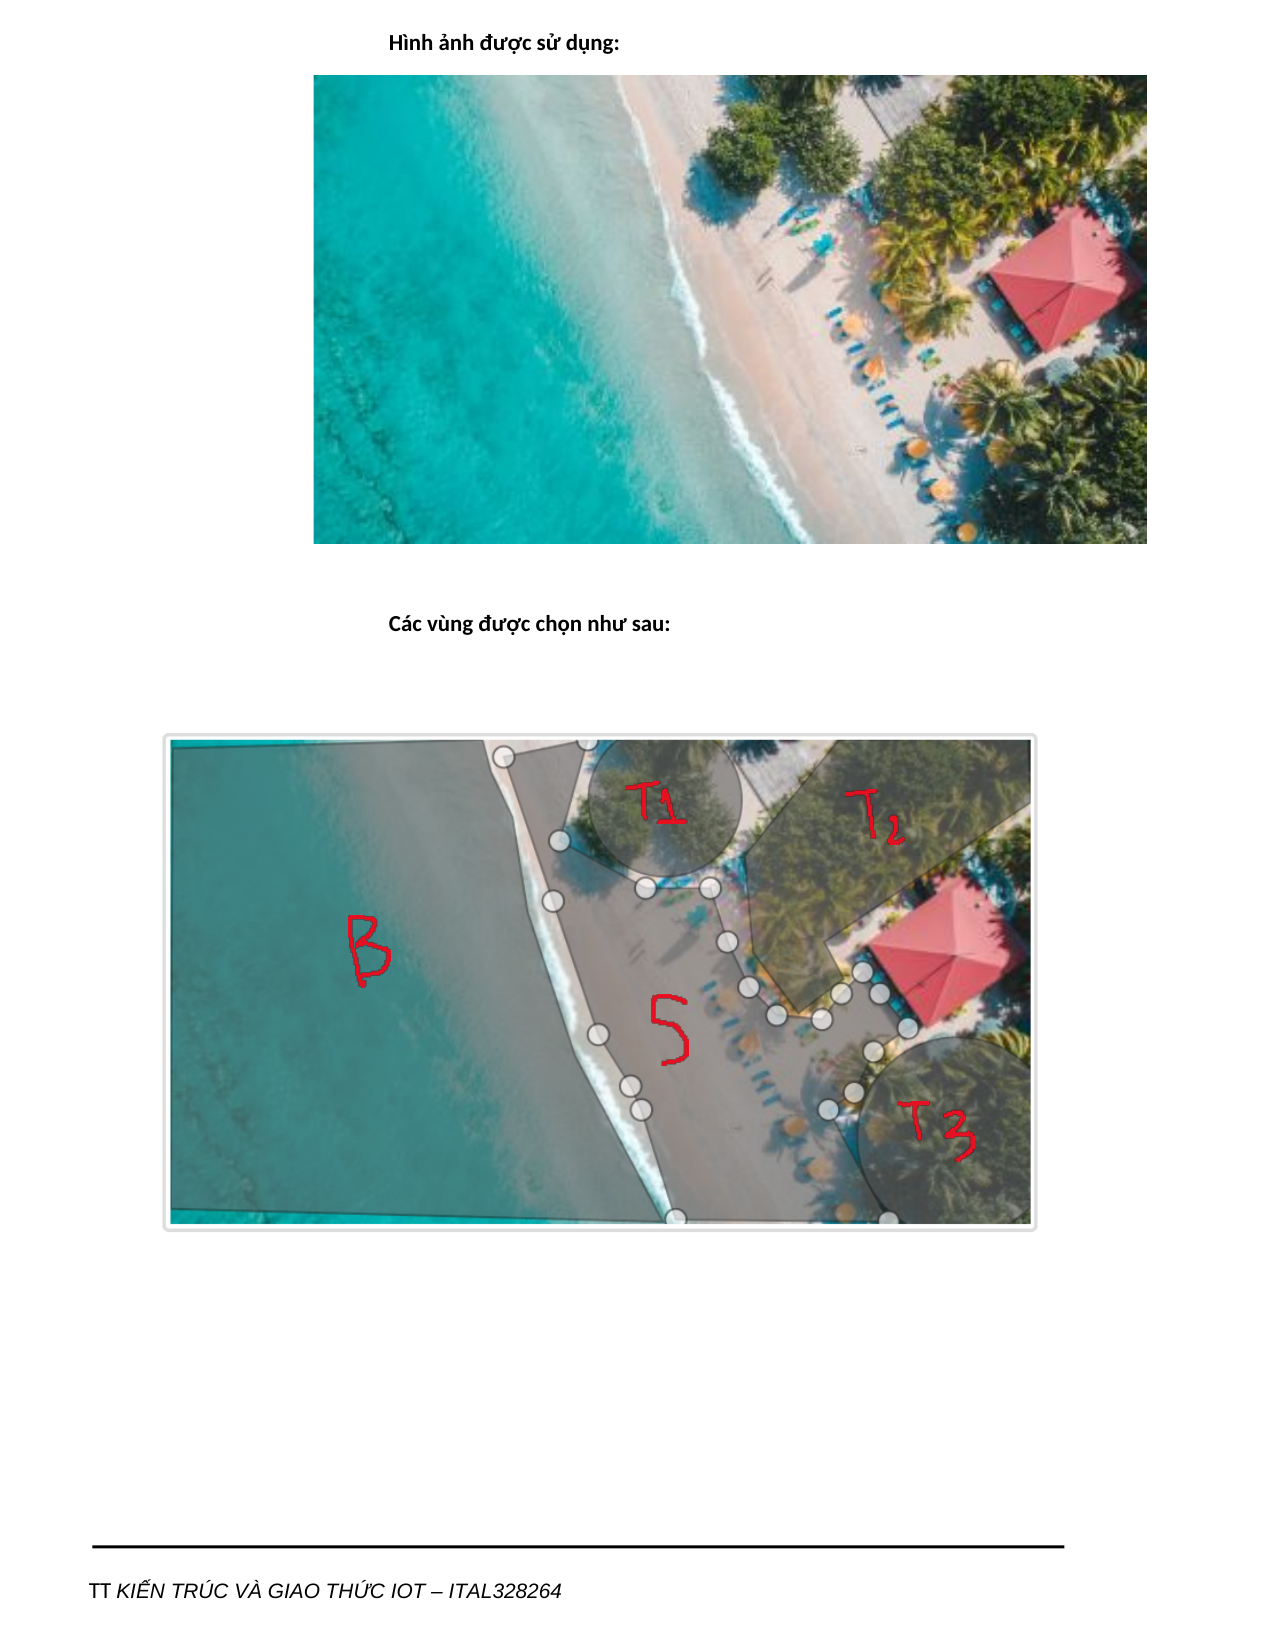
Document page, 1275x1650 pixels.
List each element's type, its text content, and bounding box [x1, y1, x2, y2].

text Hình ảnh được sử dụng: [89, 28, 1186, 56]
text Các vùng được chọn như sau: [89, 609, 1186, 637]
picture [313, 75, 1147, 544]
picture [88, 733, 1064, 1239]
